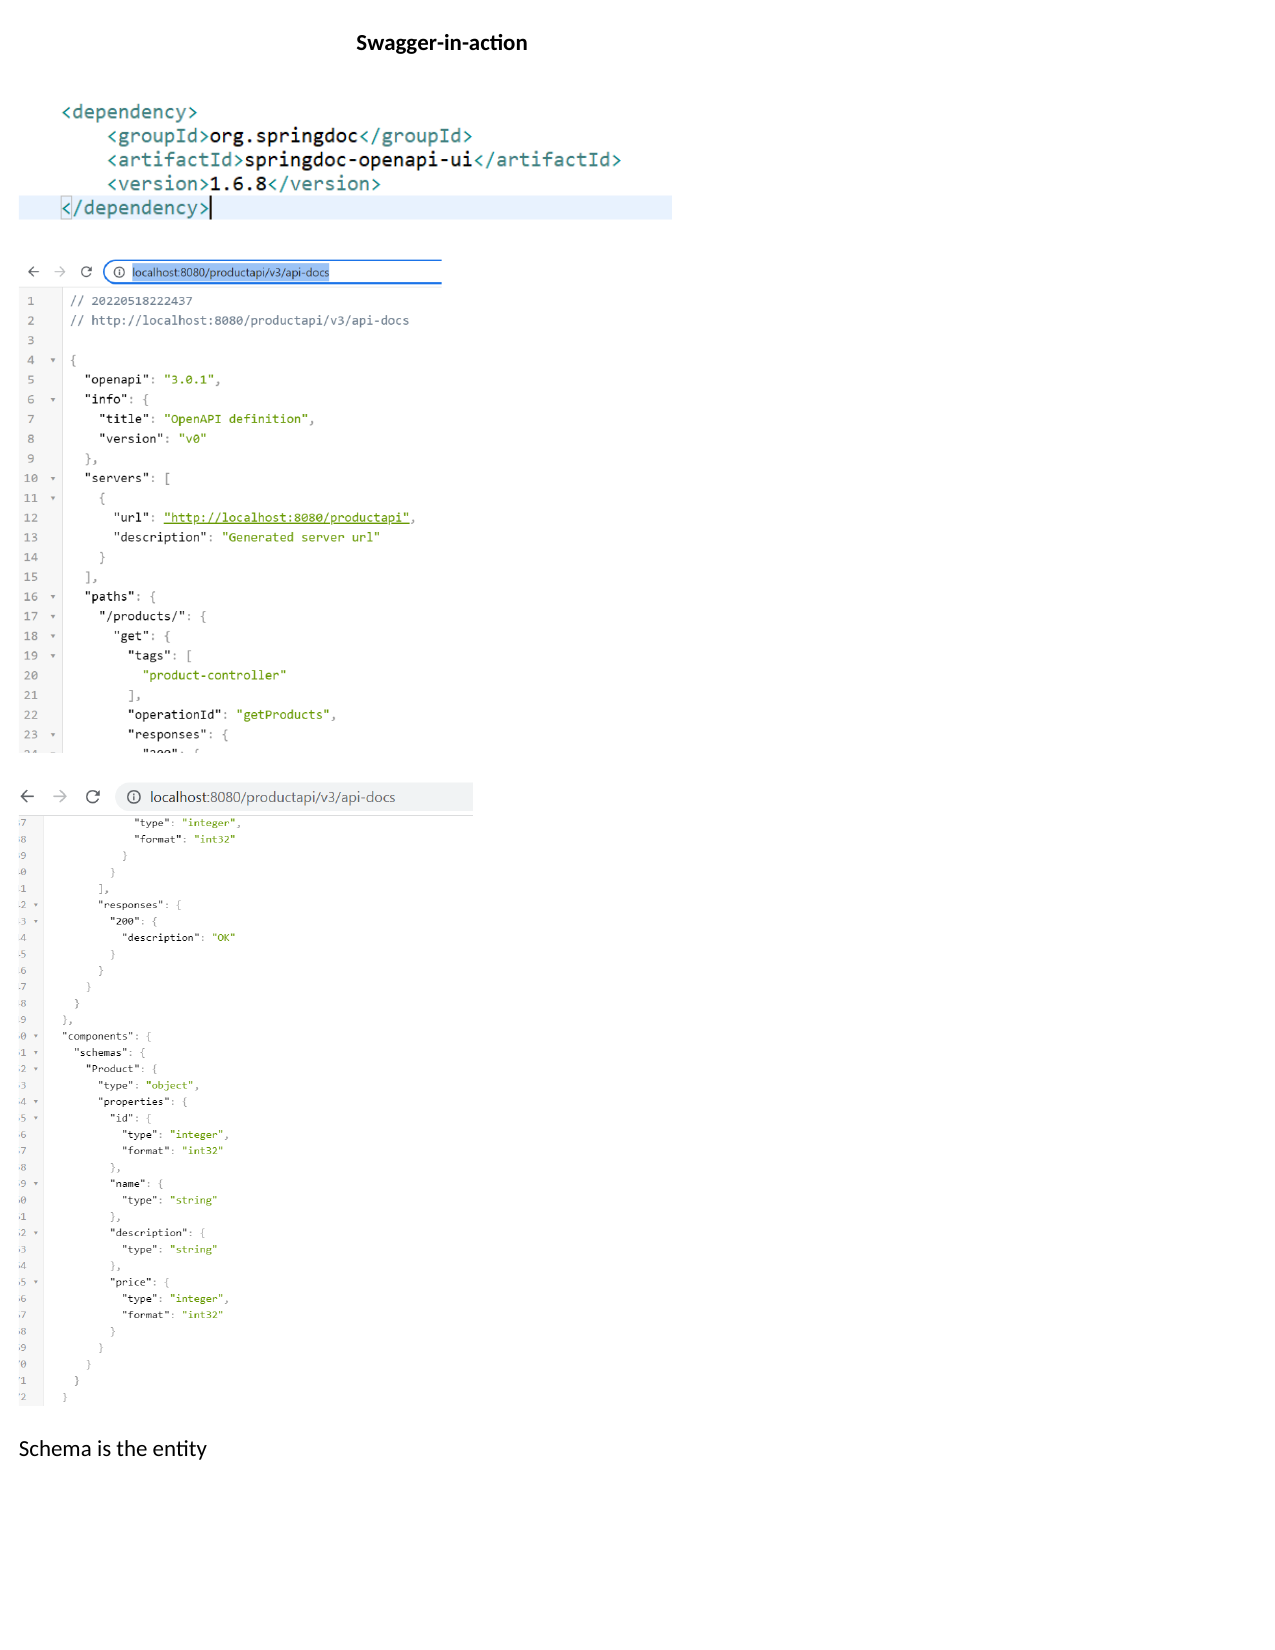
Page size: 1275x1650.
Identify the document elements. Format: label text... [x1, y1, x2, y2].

picture [18, 84, 672, 231]
text Schema is the entity [19, 1434, 1247, 1462]
picture [18, 780, 473, 1406]
text Swagger-in-action [356, 28, 1247, 56]
picture [18, 259, 442, 753]
